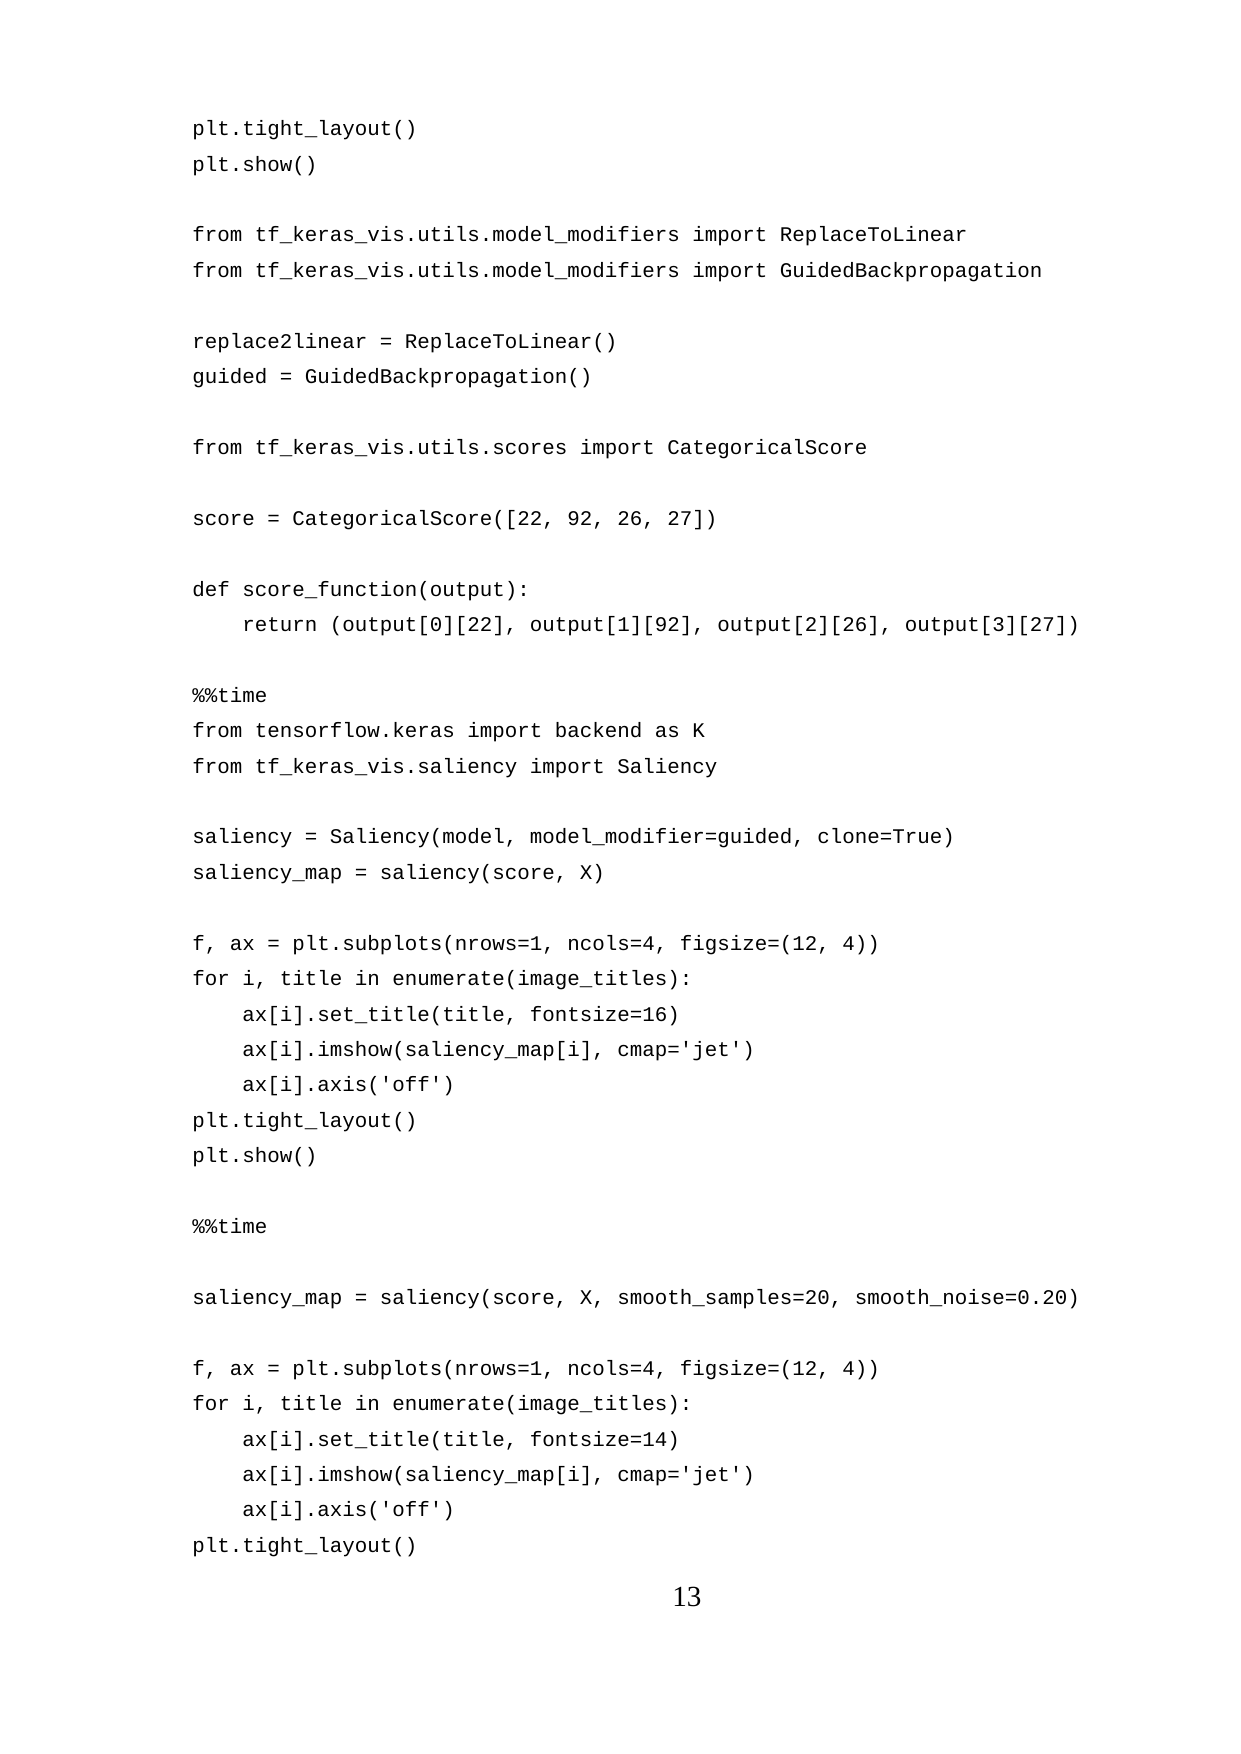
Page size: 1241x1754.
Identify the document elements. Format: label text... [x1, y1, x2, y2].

text ax[i].imshow(saliency_map[i], cmap='jet') [118, 1039, 1181, 1063]
text replace2linear = ReplaceToLinear() [118, 331, 1181, 354]
text f, ax = plt.subplots(nrows=1, ncols=4, figsize=(12, 4)) [118, 1358, 1181, 1381]
text %%time [118, 685, 1181, 708]
text ax[i].axis('off') [118, 1074, 1181, 1098]
text plt.show() [118, 153, 1181, 177]
text ax[i].axis('off') [118, 1499, 1181, 1523]
text def score_function(output): [118, 578, 1181, 602]
text ax[i].set_title(title, fontsize=16) [118, 1003, 1181, 1027]
text plt.tight_layout() [118, 1535, 1181, 1558]
text plt.show() [118, 1145, 1181, 1169]
text for i, title in enumerate(image_titles): [118, 1393, 1181, 1417]
text f, ax = plt.subplots(nrows=1, ncols=4, figsize=(12, 4)) [118, 933, 1181, 956]
text plt.tight_layout() [118, 1110, 1181, 1133]
text from tf_keras_vis.utils.scores import CategoricalScore [118, 437, 1181, 461]
text from tf_keras_vis.saliency import Saliency [118, 756, 1181, 779]
text for i, title in enumerate(image_titles): [118, 968, 1181, 992]
text saliency_map = saliency(score, X, smooth_samples=20, smooth_noise=0.20) [118, 1287, 1181, 1311]
text score = CategoricalScore([22, 92, 26, 27]) [118, 508, 1181, 531]
text from tf_keras_vis.utils.model_modifiers import ReplaceToLinear [118, 224, 1181, 248]
text plt.tight_layout() [118, 118, 1181, 142]
text from tensorflow.keras import backend as K [118, 720, 1181, 744]
text ax[i].imshow(saliency_map[i], cmap='jet') [118, 1464, 1181, 1488]
text return (output[0][22], output[1][92], output[2][26], output[3][27]) [118, 614, 1181, 638]
text %%time [118, 1216, 1181, 1240]
text saliency_map = saliency(score, X) [118, 862, 1181, 886]
text from tf_keras_vis.utils.model_modifiers import GuidedBackpropagation [118, 260, 1181, 283]
text saliency = Saliency(model, model_modifier=guided, clone=True) [118, 826, 1181, 850]
text guided = GuidedBackpropagation() [118, 366, 1181, 390]
text ax[i].set_title(title, fontsize=14) [118, 1428, 1181, 1452]
